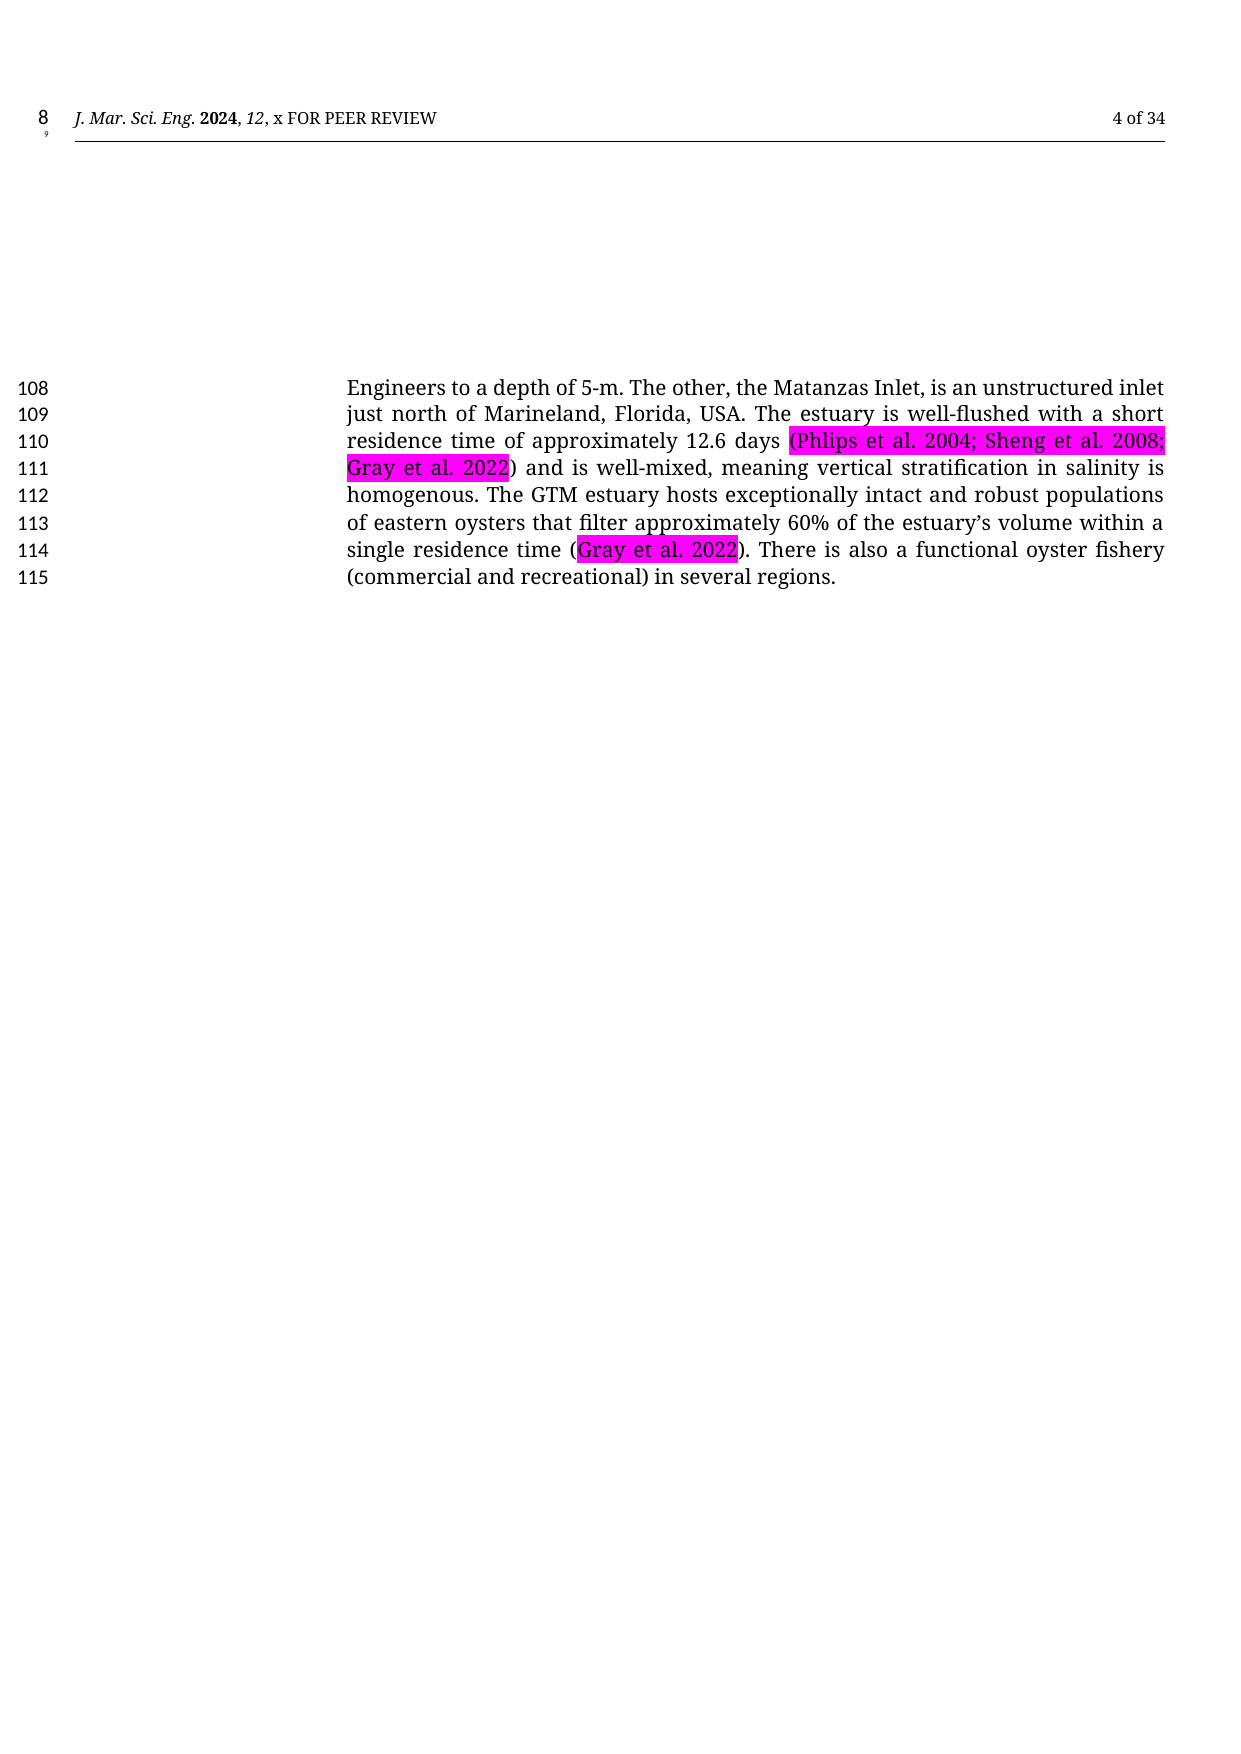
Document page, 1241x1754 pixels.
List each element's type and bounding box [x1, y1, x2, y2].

text [347, 374, 1165, 590]
